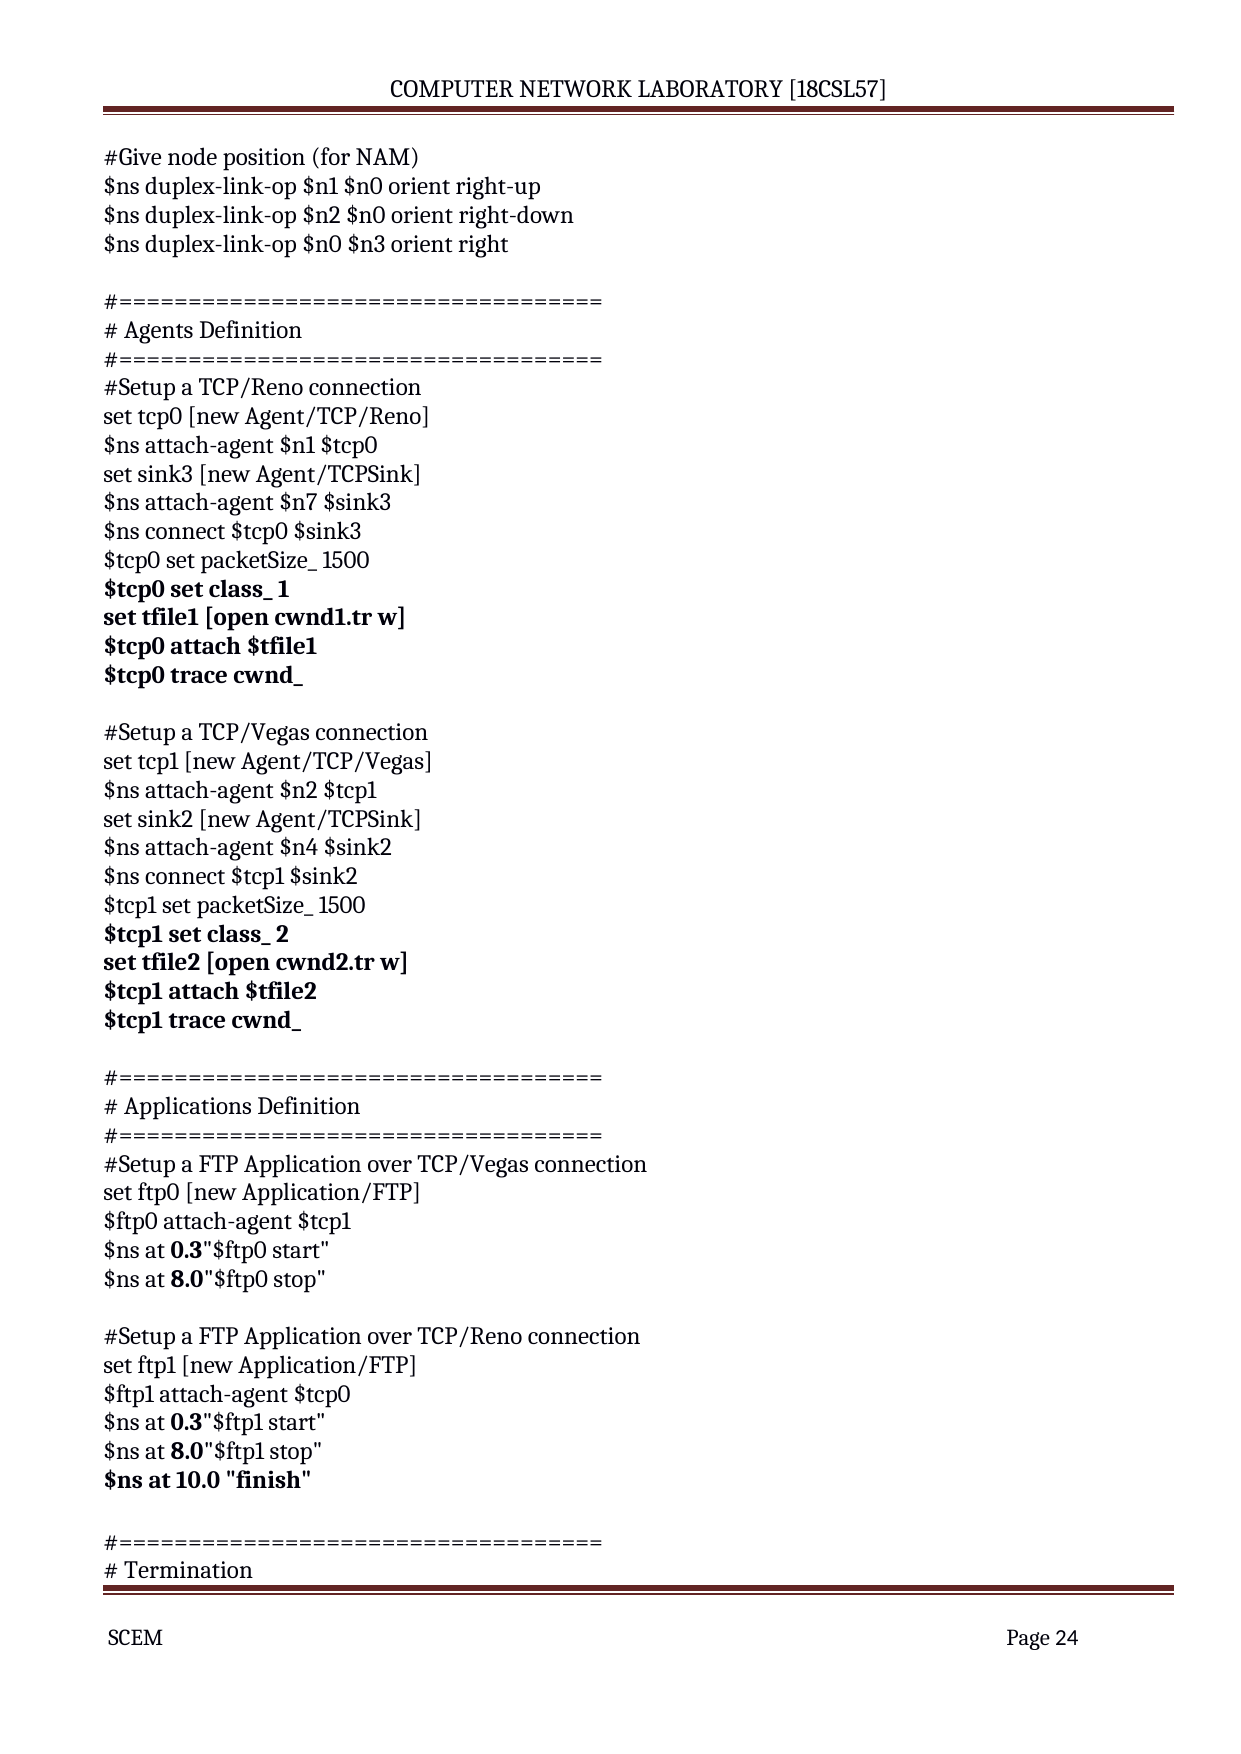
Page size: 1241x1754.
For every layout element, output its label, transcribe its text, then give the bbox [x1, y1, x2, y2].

text $tcp1 attach $tfile2 [103, 977, 1174, 1006]
text $ns at 8.0"$ftp0 stop" [103, 1264, 1174, 1293]
text $tcp0 set class_ 1 [103, 574, 1174, 603]
text set ftp1 [new Application/FTP] [103, 1351, 1174, 1379]
text $ftp0 attach-agent $tcp1 [103, 1207, 1174, 1236]
text #=================================== [103, 1121, 1174, 1149]
text #Setup a FTP Application over TCP/Reno connection [103, 1322, 1174, 1351]
text # Termination [103, 1556, 1174, 1585]
text $ns at 10.0 "finish" [103, 1466, 1174, 1494]
text $tcp0 set packetSize_ 1500 [103, 546, 1174, 574]
text set ftp0 [new Application/FTP] [103, 1178, 1174, 1207]
text $tcp0 trace cwnd_ [103, 661, 1174, 689]
text $ns duplex-link-op $n0 $n3 orient right [103, 229, 1174, 258]
text set tfile2 [open cwnd2.tr w] [103, 948, 1174, 977]
text #Give node position (for NAM) [103, 143, 1174, 172]
text $ns connect $tcp1 $sink2 [103, 862, 1174, 891]
text $tcp0 attach $tfile1 [103, 632, 1174, 661]
text $ns attach-agent $n1 $tcp0 [103, 431, 1174, 459]
text #Setup a FTP Application over TCP/Vegas connection [103, 1149, 1174, 1178]
text $ns duplex-link-op $n2 $n0 orient right-down [103, 201, 1174, 229]
text #=================================== [103, 1063, 1174, 1092]
text $ftp1 attach-agent $tcp0 [103, 1379, 1174, 1408]
text $ns at 8.0"$ftp1 stop" [103, 1437, 1174, 1466]
text $tcp1 set class_ 2 [103, 919, 1174, 948]
text $ns attach-agent $n2 $tcp1 [103, 776, 1174, 804]
text #=================================== [103, 1527, 1174, 1556]
text # Agents Definition [103, 316, 1174, 344]
text $tcp1 set packetSize_ 1500 [103, 891, 1174, 919]
text $ns attach-agent $n7 $sink3 [103, 488, 1174, 517]
text #Setup a TCP/Vegas connection [103, 718, 1174, 747]
text set tfile1 [open cwnd1.tr w] [103, 603, 1174, 632]
text #=================================== [103, 287, 1174, 316]
text #=================================== [103, 344, 1174, 373]
text $ns duplex-link-op $n1 $n0 orient right-up [103, 172, 1174, 201]
text $ns connect $tcp0 $sink3 [103, 517, 1174, 546]
text $ns at 0.3"$ftp0 start" [103, 1236, 1174, 1264]
text set tcp1 [new Agent/TCP/Vegas] [103, 747, 1174, 776]
text set sink3 [new Agent/TCPSink] [103, 459, 1174, 488]
text set tcp0 [new Agent/TCP/Reno] [103, 402, 1174, 431]
text $ns attach-agent $n4 $sink2 [103, 833, 1174, 862]
text # Applications Definition [103, 1092, 1174, 1121]
text #Setup a TCP/Reno connection [103, 373, 1174, 402]
text set sink2 [new Agent/TCPSink] [103, 804, 1174, 833]
text $tcp1 trace cwnd_ [103, 1006, 1174, 1034]
text $ns at 0.3"$ftp1 start" [103, 1408, 1174, 1437]
